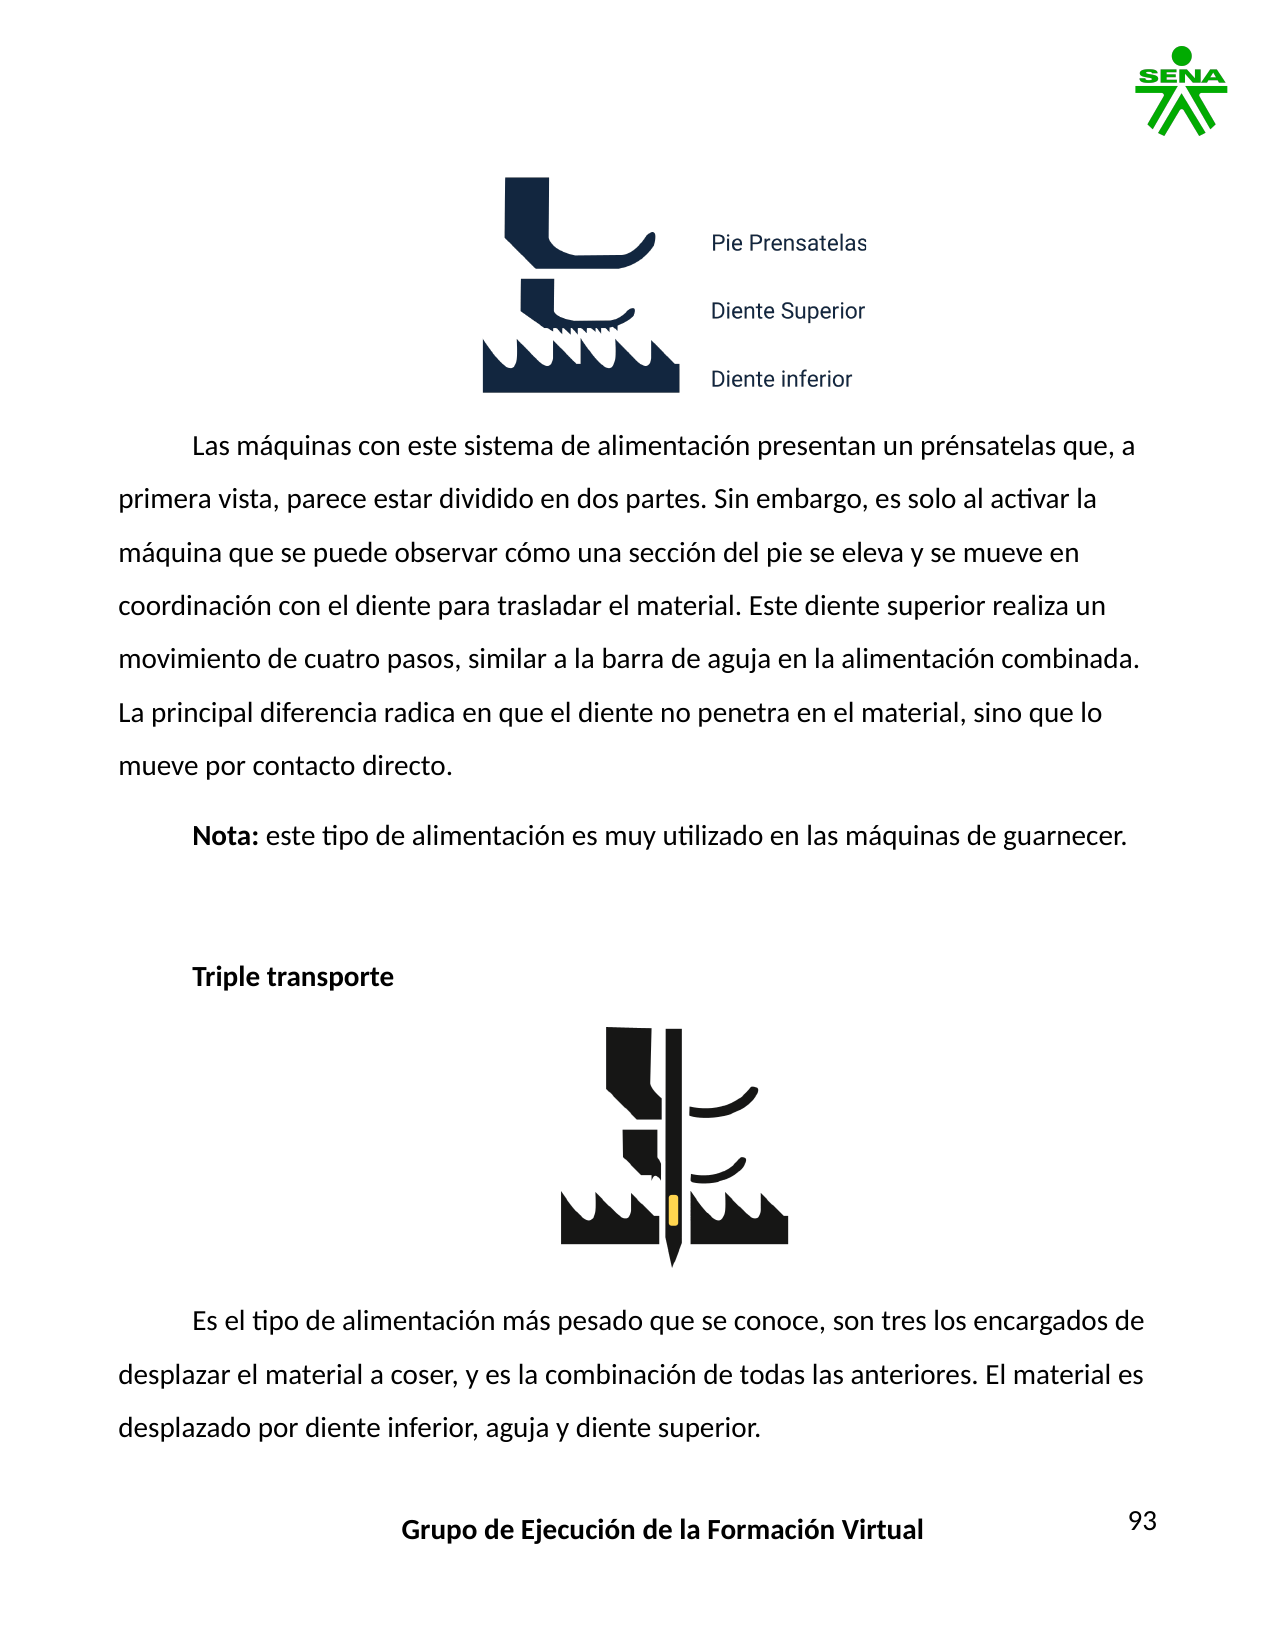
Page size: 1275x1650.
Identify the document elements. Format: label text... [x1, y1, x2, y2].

text Las máquinas con este sistema de alimentación presentan un prénsatelas que, a primera vista, parece estar dividido en dos partes. Sin embargo, es solo al activar la máquina que se puede observar cómo una sección del pie se eleva y se mueve en coordinación con el diente para trasladar el material. Este diente superior realiza un movimiento de cuatro pasos, similar a la barra de aguja en la alimentación combinada. La principal diferencia radica en que el diente no penetra en el material, sino que lo mueve por contacto directo. [118, 427, 1157, 783]
text Triple transporte [118, 958, 1157, 993]
picture [1135, 46, 1228, 136]
text Nota: este tipo de alimentación es muy utilizado en las máquinas de guarnecer. [118, 817, 1157, 853]
picture [560, 1027, 789, 1268]
text Es el tipo de alimentación más pesado que se conoce, son tres los encargados de desplazar el material a coser, y es la combinación de todas las anteriores. El material es desplazado por diente inferior, aguja y diente superior. [118, 1302, 1157, 1445]
picture [482, 177, 867, 393]
